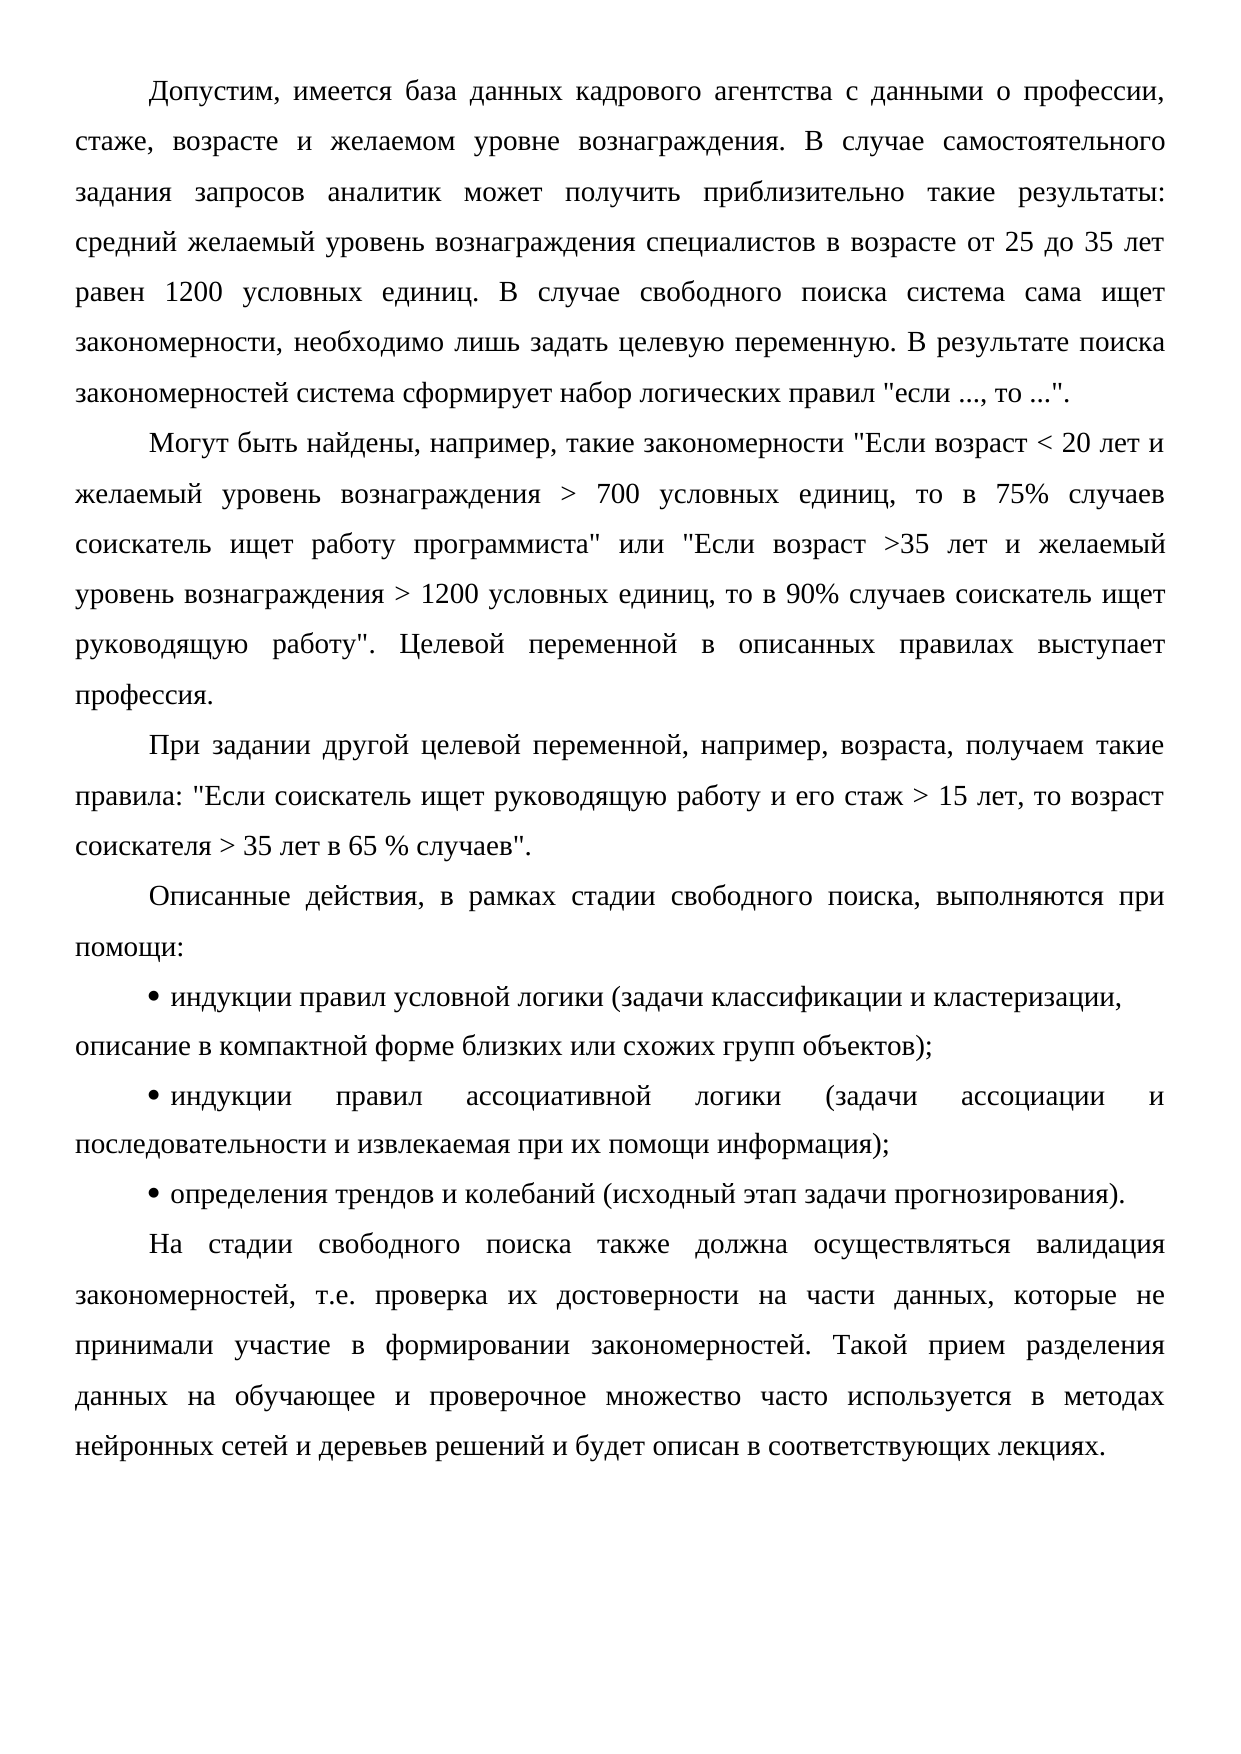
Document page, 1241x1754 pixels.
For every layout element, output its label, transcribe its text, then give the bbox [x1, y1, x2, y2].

text Описанные действия, в рамках стадии свободного поиска, выполняются при помощи: [75, 878, 1165, 962]
text Допустим, имеется база данных кадрового агентства с данными о профессии, стаже, возрасте и желаемом уровне вознаграждения. В случае самостоятельного задания запросов аналитик может получить приблизительно такие результаты: средний желаемый уровень вознаграждения специалистов в возрасте от 25 до 35 лет равен 1200 условных единиц. В случае свободного поиска система сама ищет закономерности, необходимо лишь задать целевую переменную. В результате поиска закономерностей система сформирует набор логических правил "если ..., то ...". [75, 73, 1166, 408]
list индукции правил условной логики (задачи классификации и кластеризации, описание в компактной форме близких или схожих групп объектов); [75, 979, 1166, 1061]
text На стадии свободного поиска также должна осуществляться валидация закономерностей, т.е. проверка их достоверности на части данных, которые не принимали участие в формировании закономерностей. Такой прием разделения данных на обучающее и проверочное множество часто используется в методах нейронных сетей и деревьев решений и будет описан в соответствующих лекциях. [75, 1227, 1165, 1461]
list индукции правил ассоциативной логики (задачи ассоциации и последовательности и извлекаемая при их помощи информация); [75, 1078, 1165, 1160]
text Могут быть найдены, например, такие закономерности "Если возраст < 20 лет и желаемый уровень вознаграждения > 700 условных единиц, то в 75% случаев соискатель ищет работу программиста" или "Если возраст >35 лет и желаемый уровень вознаграждения > 1200 условных единиц, то в 90% случаев соискатель ищет руководящую работу". Целевой переменной в описанных правилах выступает профессия. [75, 425, 1166, 711]
list определения трендов и колебаний (исходный этап задачи прогнозирования). [149, 1177, 1178, 1210]
text При задании другой целевой переменной, например, возраста, получаем такие правила: "Если соискатель ищет руководящую работу и его стаж > 15 лет, то возраст соискателя > 35 лет в 65 % случаев". [75, 727, 1166, 861]
